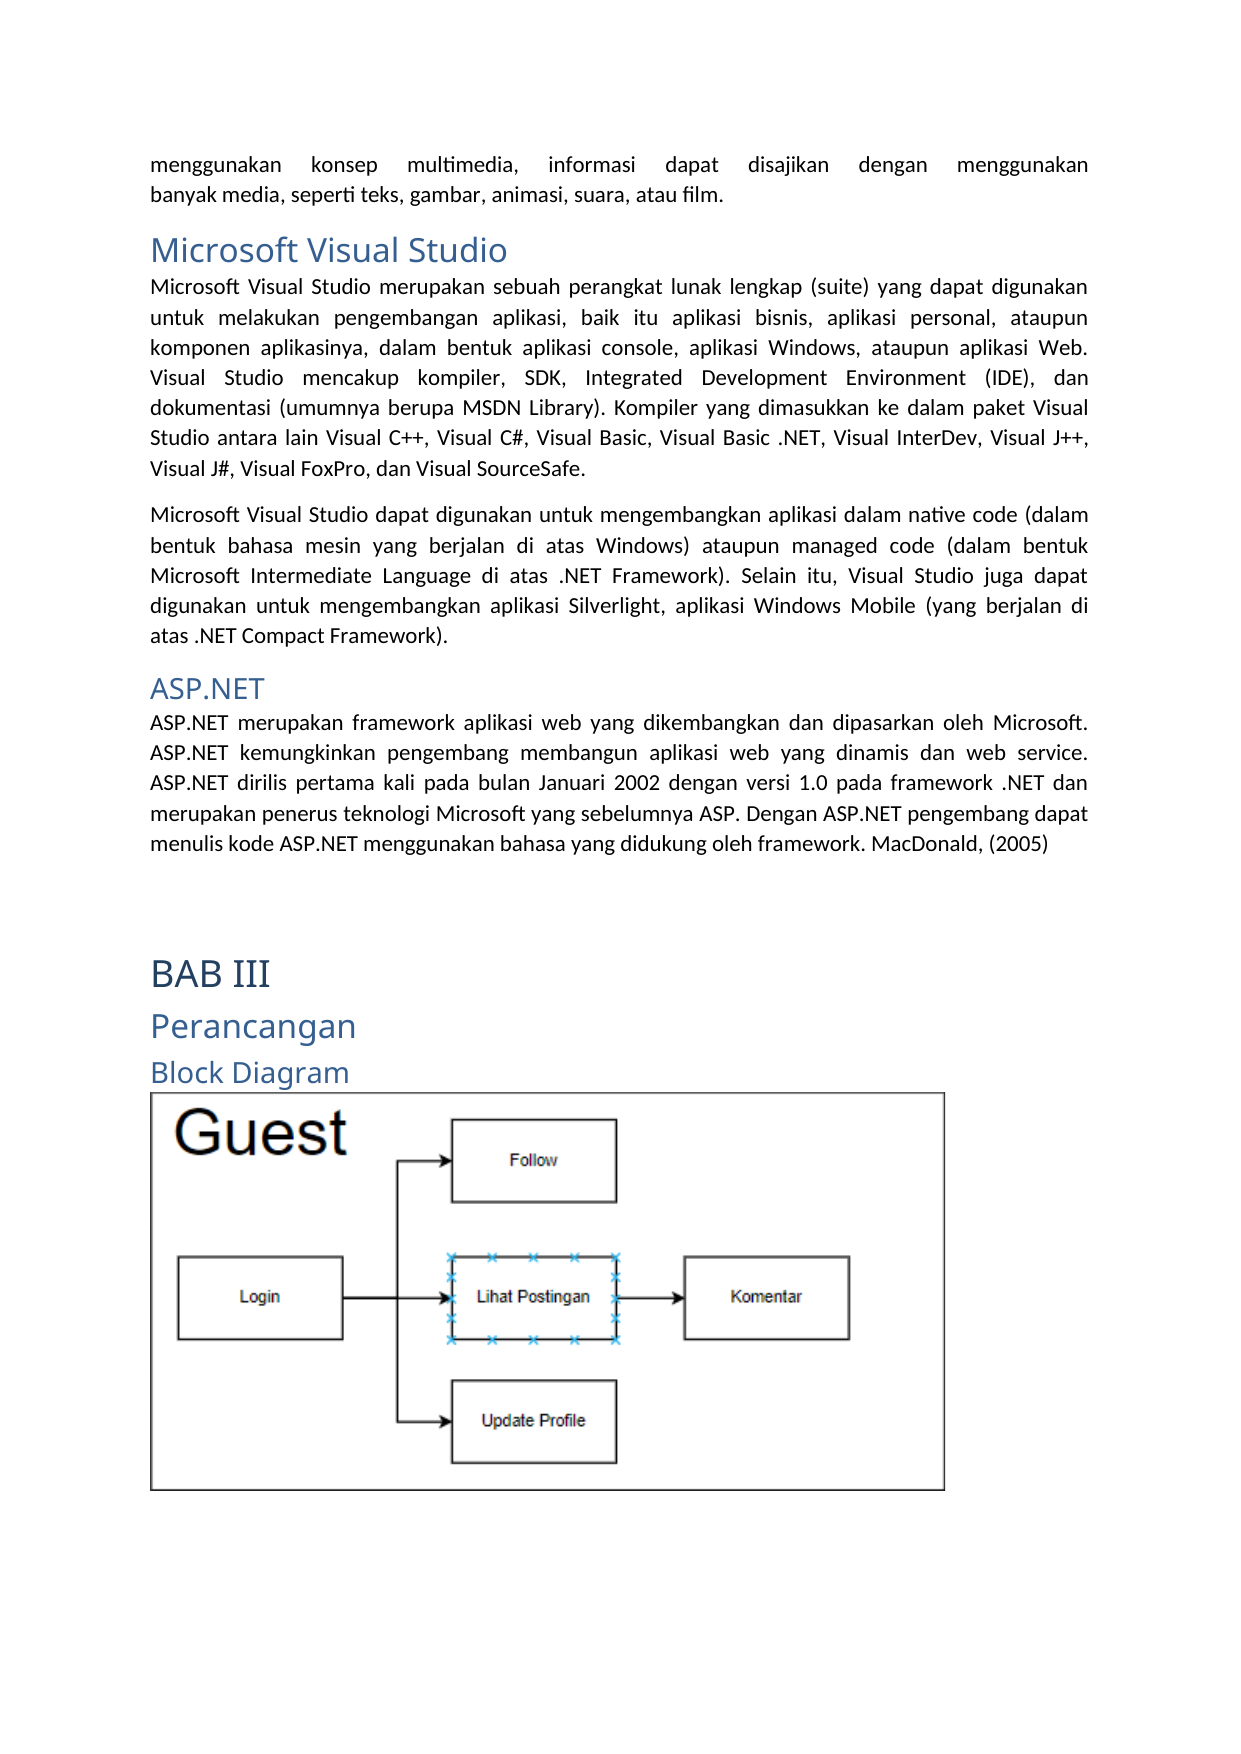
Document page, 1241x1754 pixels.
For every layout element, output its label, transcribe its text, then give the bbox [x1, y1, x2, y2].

subtitle BAB III [150, 948, 1090, 999]
picture [150, 1092, 946, 1491]
text ASP.NET merupakan framework aplikasi web yang dikembangkan dan dipasarkan oleh Microsoft. ASP.NET kemungkinkan pengembang membangun aplikasi web yang dinamis dan web service. ASP.NET dirilis pertama kali pada bulan Januari 2002 dengan versi 1.0 pada framework .NET dan merupakan penerus teknologi Microsoft yang sebelumnya ASP. Dengan ASP.NET pengembang dapat menulis kode ASP.NET menggunakan bahasa yang didukung oleh framework. MacDonald, (2005) [150, 708, 1090, 857]
subtitle Perancangan [150, 1003, 1090, 1048]
text Microsoft Visual Studio dapat digunakan untuk mengembangkan aplikasi dalam native code (dalam bentuk bahasa mesin yang berjalan di atas Windows) ataupun managed code (dalam bentuk Microsoft Intermediate Language di atas .NET Framework). Selain itu, Visual Studio juga dapat digunakan untuk mengembangkan aplikasi Silverlight, aplikasi Windows Mobile (yang berjalan di atas .NET Compact Framework). [150, 501, 1090, 649]
subtitle Block Diagram [150, 1052, 1090, 1092]
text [150, 150, 1090, 208]
subtitle ASP.NET [150, 668, 1090, 708]
subtitle Microsoft Visual Studio [150, 227, 1090, 272]
text Microsoft Visual Studio merupakan sebuah perangkat lunak lengkap (suite) yang dapat digunakan untuk melakukan pengembangan aplikasi, baik itu aplikasi bisnis, aplikasi personal, ataupun komponen aplikasinya, dalam bentuk aplikasi console, aplikasi Windows, ataupun aplikasi Web. Visual Studio mencakup kompiler, SDK, Integrated Development Environment (IDE), dan dokumentasi (umumnya berupa MSDN Library). Kompiler yang dimasukkan ke dalam paket Visual Studio antara lain Visual C++, Visual C#, Visual Basic, Visual Basic .NET, Visual InterDev, Visual J++, Visual J#, Visual FoxPro, dan Visual SourceSafe. [150, 272, 1090, 482]
